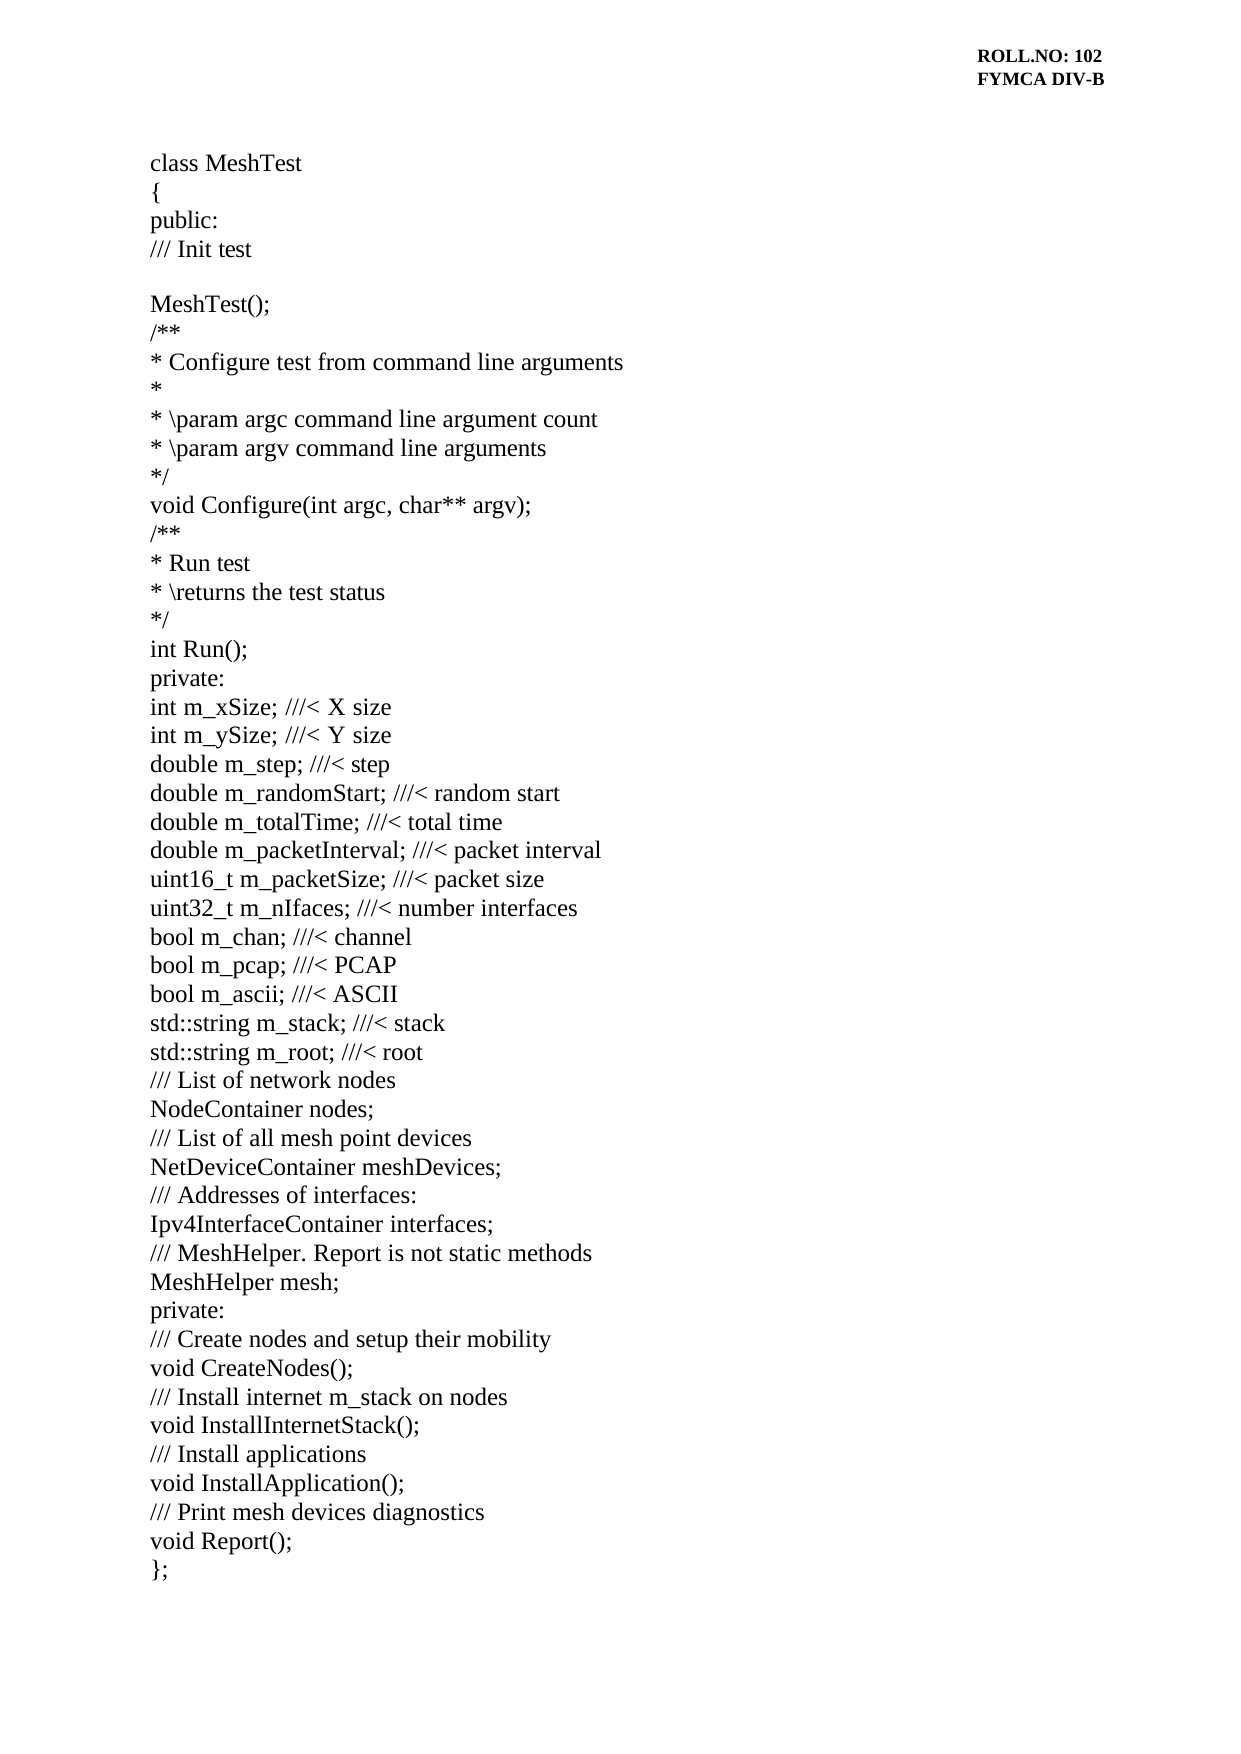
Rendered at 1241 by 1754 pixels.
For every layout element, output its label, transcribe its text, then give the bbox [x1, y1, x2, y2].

text double m_randomStart; ///< random start double m_totalTime; ///< total time [150, 778, 601, 836]
text MeshTest(); [150, 289, 1207, 318]
text class MeshTest [150, 148, 1207, 177]
text /** [150, 519, 1207, 548]
text /// List of all mesh point devices NetDeviceContainer meshDevices; [150, 1123, 502, 1181]
text { [150, 177, 1207, 205]
list \param argc command line argument count [150, 404, 1207, 433]
text bool m_pcap; ///< PCAP bool m_ascii; ///< ASCII std::string m_stack; ///< stack std::string m_root; ///< root [150, 951, 445, 1066]
text private: [150, 1296, 1207, 1324]
list Run test [150, 548, 1207, 577]
text /// Install applications void InstallApplication(); [150, 1439, 405, 1497]
list Configure test from command line arguments [150, 347, 1207, 375]
text /// Create nodes and setup their mobility void CreateNodes(); [150, 1324, 581, 1382]
text /// Install internet m_stack on nodes void InstallInternetStack(); [150, 1382, 519, 1439]
list \returns the test status [150, 577, 1207, 605]
text void Configure(int argc, char** argv); [150, 490, 1207, 519]
text int m_xSize; ///< X size int m_ySize; ///< Y size double m_step; ///< step [150, 692, 391, 778]
text /// Init test [150, 234, 1207, 263]
text /// Print mesh devices diagnostics void Report(); [150, 1497, 502, 1554]
text */ [150, 605, 1207, 634]
text */ [150, 462, 1207, 490]
text /** [150, 318, 1207, 347]
text double m_packetInterval; ///< packet interval uint16_t m_packetSize; ///< packet size uint32_t m_nIfaces; ///< number interfaces bool m_chan; ///< channel [150, 836, 601, 951]
text int Run(); private: [150, 634, 318, 692]
text /// MeshHelper. Report is not static methods MeshHelper mesh; [150, 1238, 691, 1296]
list \param argv command line arguments [150, 433, 1207, 462]
text /// Addresses of interfaces: Ipv4InterfaceContainer interfaces; [150, 1181, 502, 1238]
list ​ [150, 375, 1207, 404]
text /// List of network nodes NodeContainer nodes; [150, 1066, 502, 1123]
text }; [150, 1554, 1207, 1583]
text public: [150, 205, 1207, 234]
